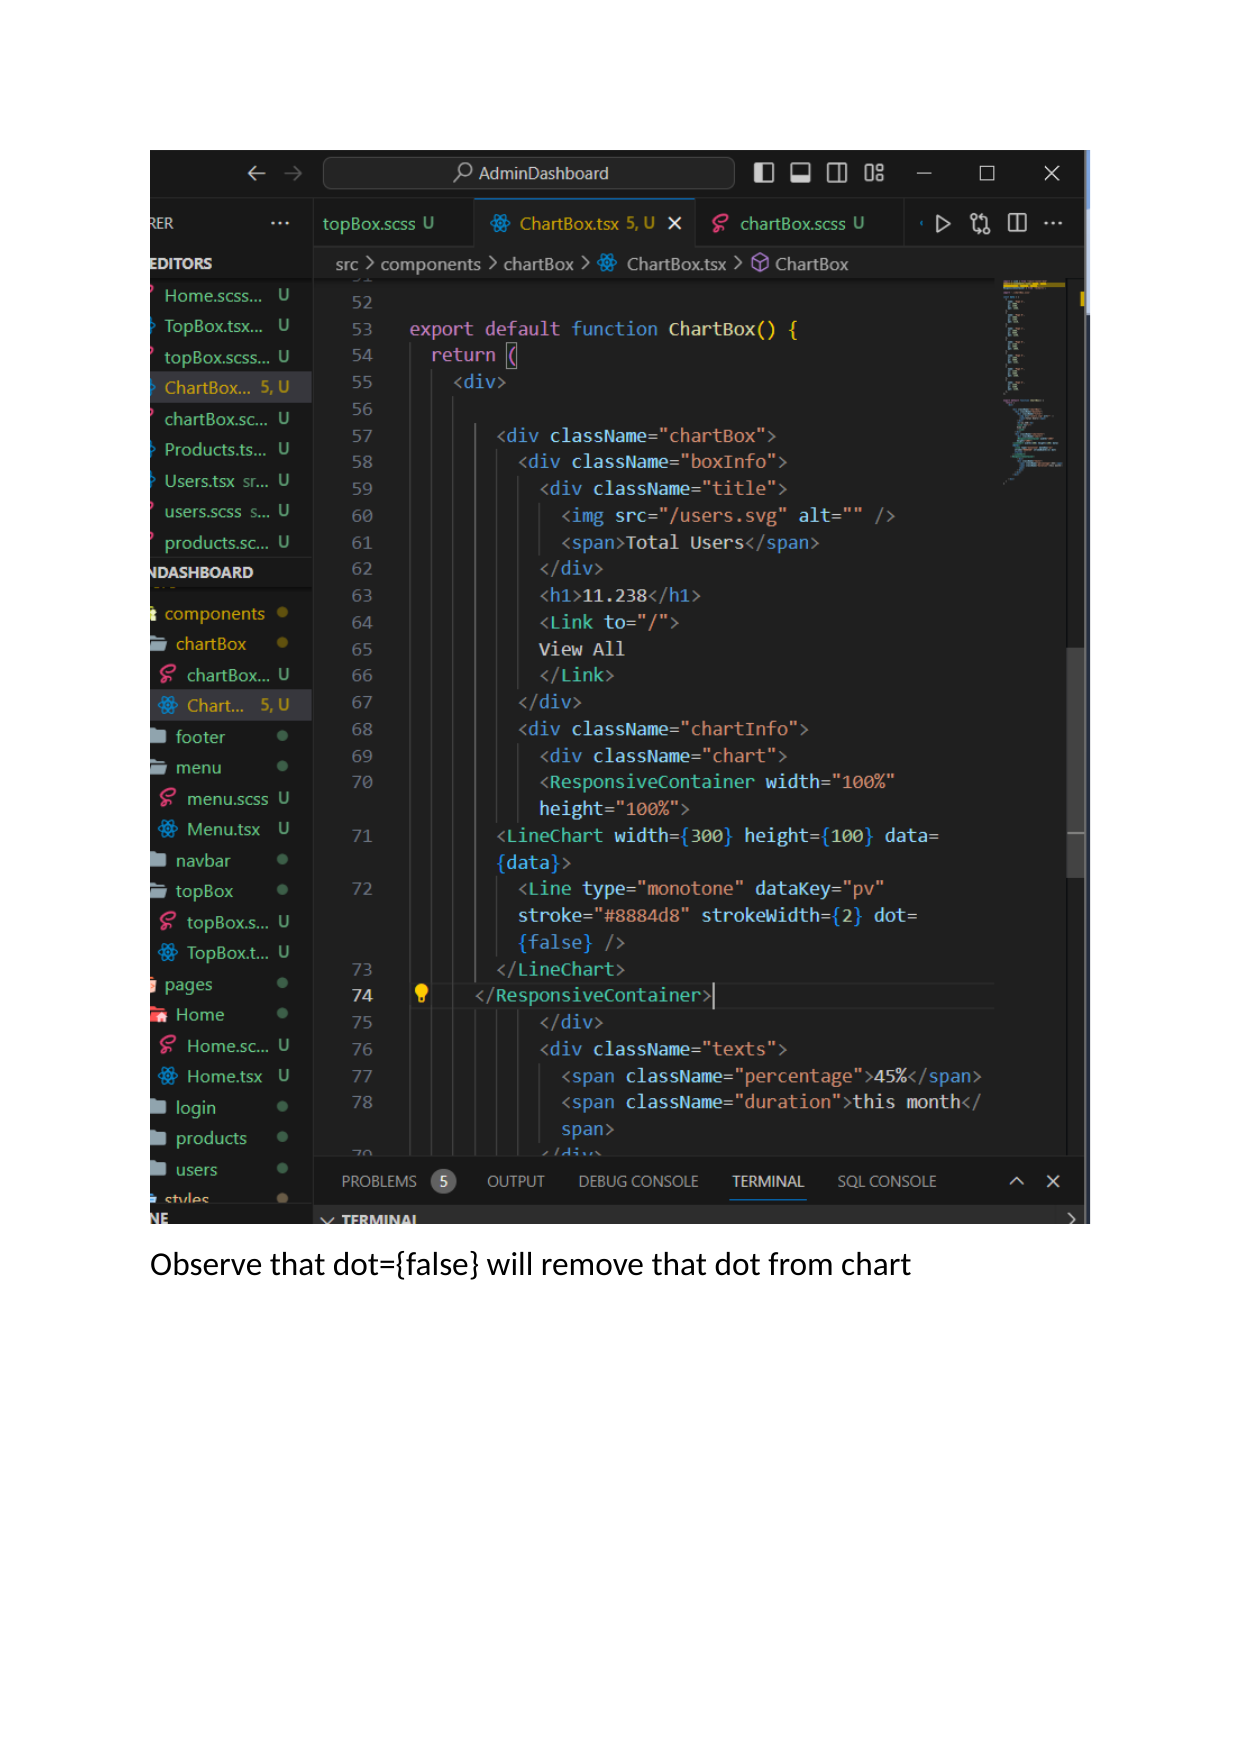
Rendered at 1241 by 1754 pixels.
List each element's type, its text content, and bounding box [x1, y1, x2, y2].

picture [150, 150, 1091, 1224]
text Observe that dot={false} will remove that dot from chart [150, 1243, 1090, 1283]
